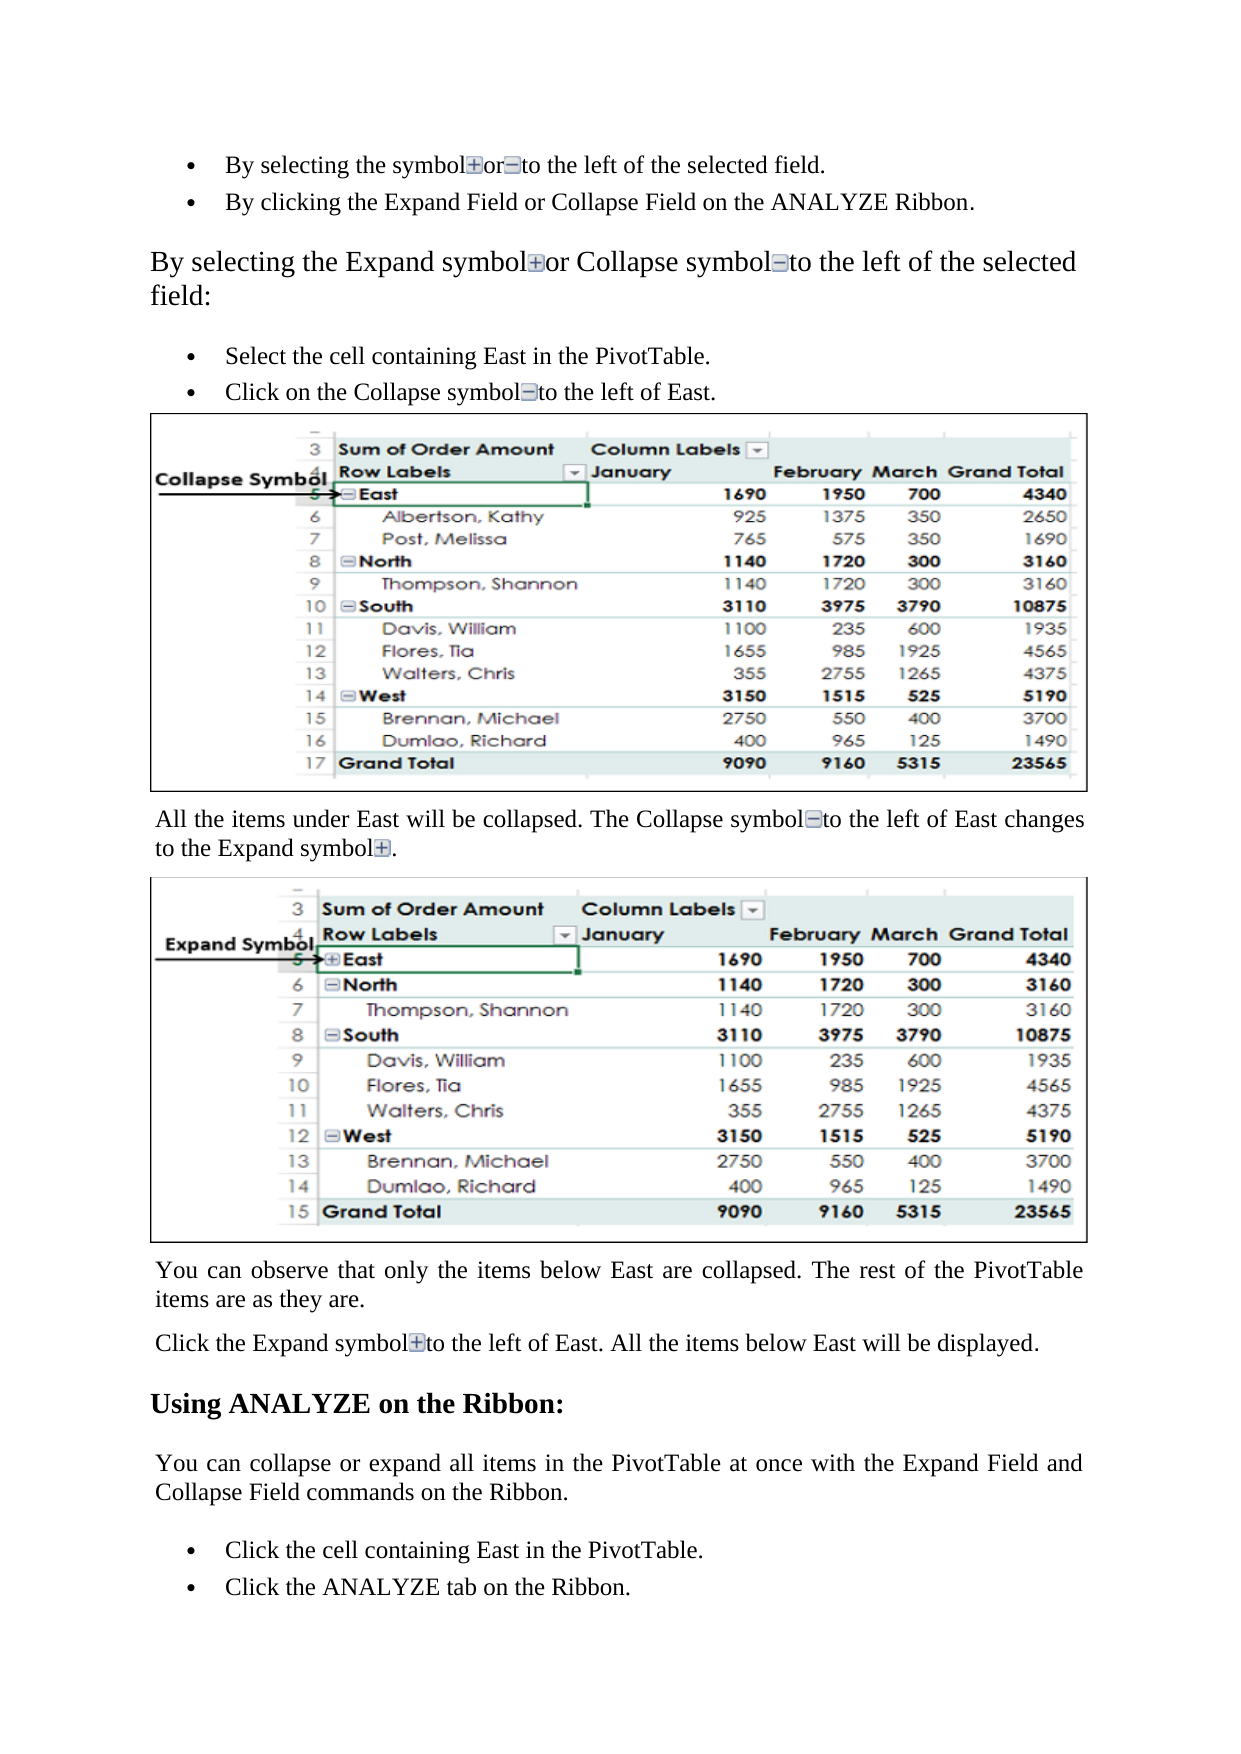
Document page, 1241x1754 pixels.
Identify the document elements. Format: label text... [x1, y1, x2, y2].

picture [520, 383, 538, 401]
list Click on the Collapse symbolto the left of East. [187, 377, 1090, 406]
picture [771, 254, 789, 272]
list Click the ANALYZE tab on the Ribbon. [187, 1572, 1090, 1600]
list Select the cell containing East in the PivotTable. [187, 341, 1090, 369]
list By selecting the symbolorto the left of the selected field. [187, 150, 1090, 179]
picture [150, 413, 1088, 792]
text Using ANALYZE on the Ribbon: [150, 1386, 1090, 1419]
list By clicking the Expand Field or Collapse Field on the ANALYZE Ribbon. [187, 187, 1090, 215]
picture [527, 254, 545, 272]
text You can observe that only the items below East are collapsed. The rest of the PivotTable items are as they are. [155, 1255, 1085, 1313]
picture [466, 156, 484, 174]
picture [408, 1333, 426, 1352]
text All the items under East will be collapsed. The Collapse symbolto the left of East changes to the Expand symbol. [155, 804, 1085, 862]
text By selecting the Expand symbolor Collapse symbolto the left of the selected field: [150, 244, 1090, 312]
list Click the cell containing East in the PivotTable. [187, 1535, 1090, 1564]
text Click the Expand symbolto the left of East. All the items below East will be displayed. [155, 1328, 1085, 1357]
picture [805, 810, 823, 828]
picture [503, 156, 522, 174]
text You can collapse or expand all items in the PivotTable at once with the Expand Field and Collapse Field commands on the Ribbon. [155, 1448, 1085, 1506]
picture [150, 877, 1088, 1243]
picture [373, 839, 391, 857]
